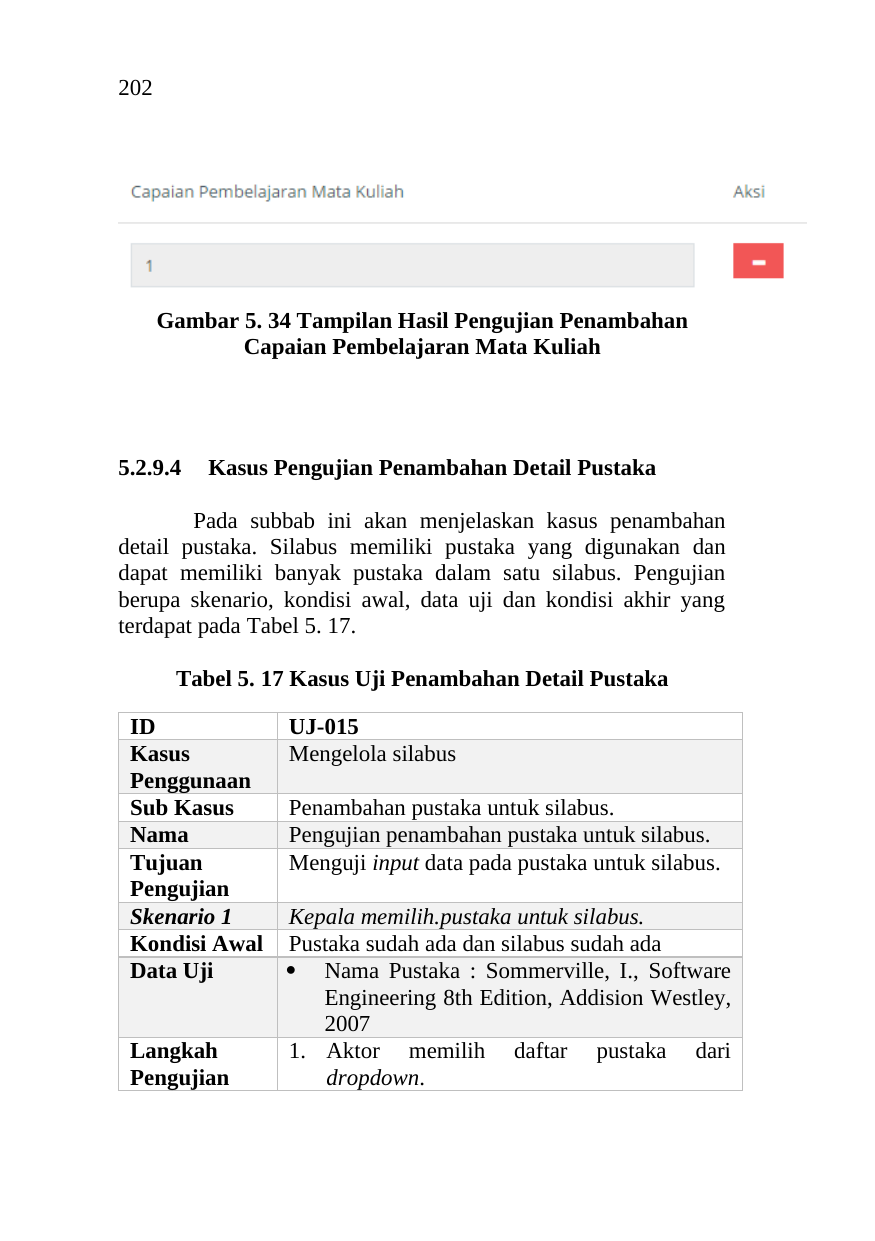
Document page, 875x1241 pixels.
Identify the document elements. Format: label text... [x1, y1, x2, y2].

table_header ID [119, 713, 277, 739]
table_cell Pustaka sudah ada dan silabus sudah ada [278, 930, 742, 956]
table_cell Penambahan pustaka untuk silabus. [278, 794, 742, 821]
table_cell Kasus Penggunaan [119, 740, 277, 793]
table_cell Skenario 1 [119, 903, 277, 929]
table_cell Tujuan Pengujian [119, 849, 277, 902]
subtitle Kasus Pengujian Penambahan Detail Pustaka [118, 454, 726, 480]
table_cell Langkah Pengujian [119, 1038, 277, 1090]
picture [118, 174, 807, 307]
table_cell Aktor memilih daftar pustaka dari dropdown. Aktor memilih tombol bersimbol tambah. [278, 1038, 742, 1090]
table_cell Nama Pustaka : Sommerville, I., Software Engineering 8th Edition, Addision Westley, 2007 [278, 958, 742, 1037]
table_cell Menguji input data pada pustaka untuk silabus. [278, 849, 742, 902]
table_cell Data Uji [119, 958, 277, 1037]
table_cell Pengujian penambahan pustaka untuk silabus. [278, 822, 742, 848]
table_cell Sub Kasus [119, 794, 277, 821]
table_cell Mengelola silabus [278, 740, 742, 793]
table_cell Kondisi Awal [119, 930, 277, 956]
table_cell Nama [119, 822, 277, 848]
table_cell Kepala memilih.pustaka untuk silabus. [278, 903, 742, 929]
text Pada subbab ini akan menjelaskan kasus penambahan detail pustaka. Silabus memiliki pustaka yang digunakan dan dapat memiliki banyak pustaka dalam satu silabus. Pengujian berupa skenario, kondisi awal, data uji dan kondisi akhir yang terdapat pada Tabel 5. 17. [118, 507, 726, 638]
table_header UJ-015 [278, 713, 742, 739]
